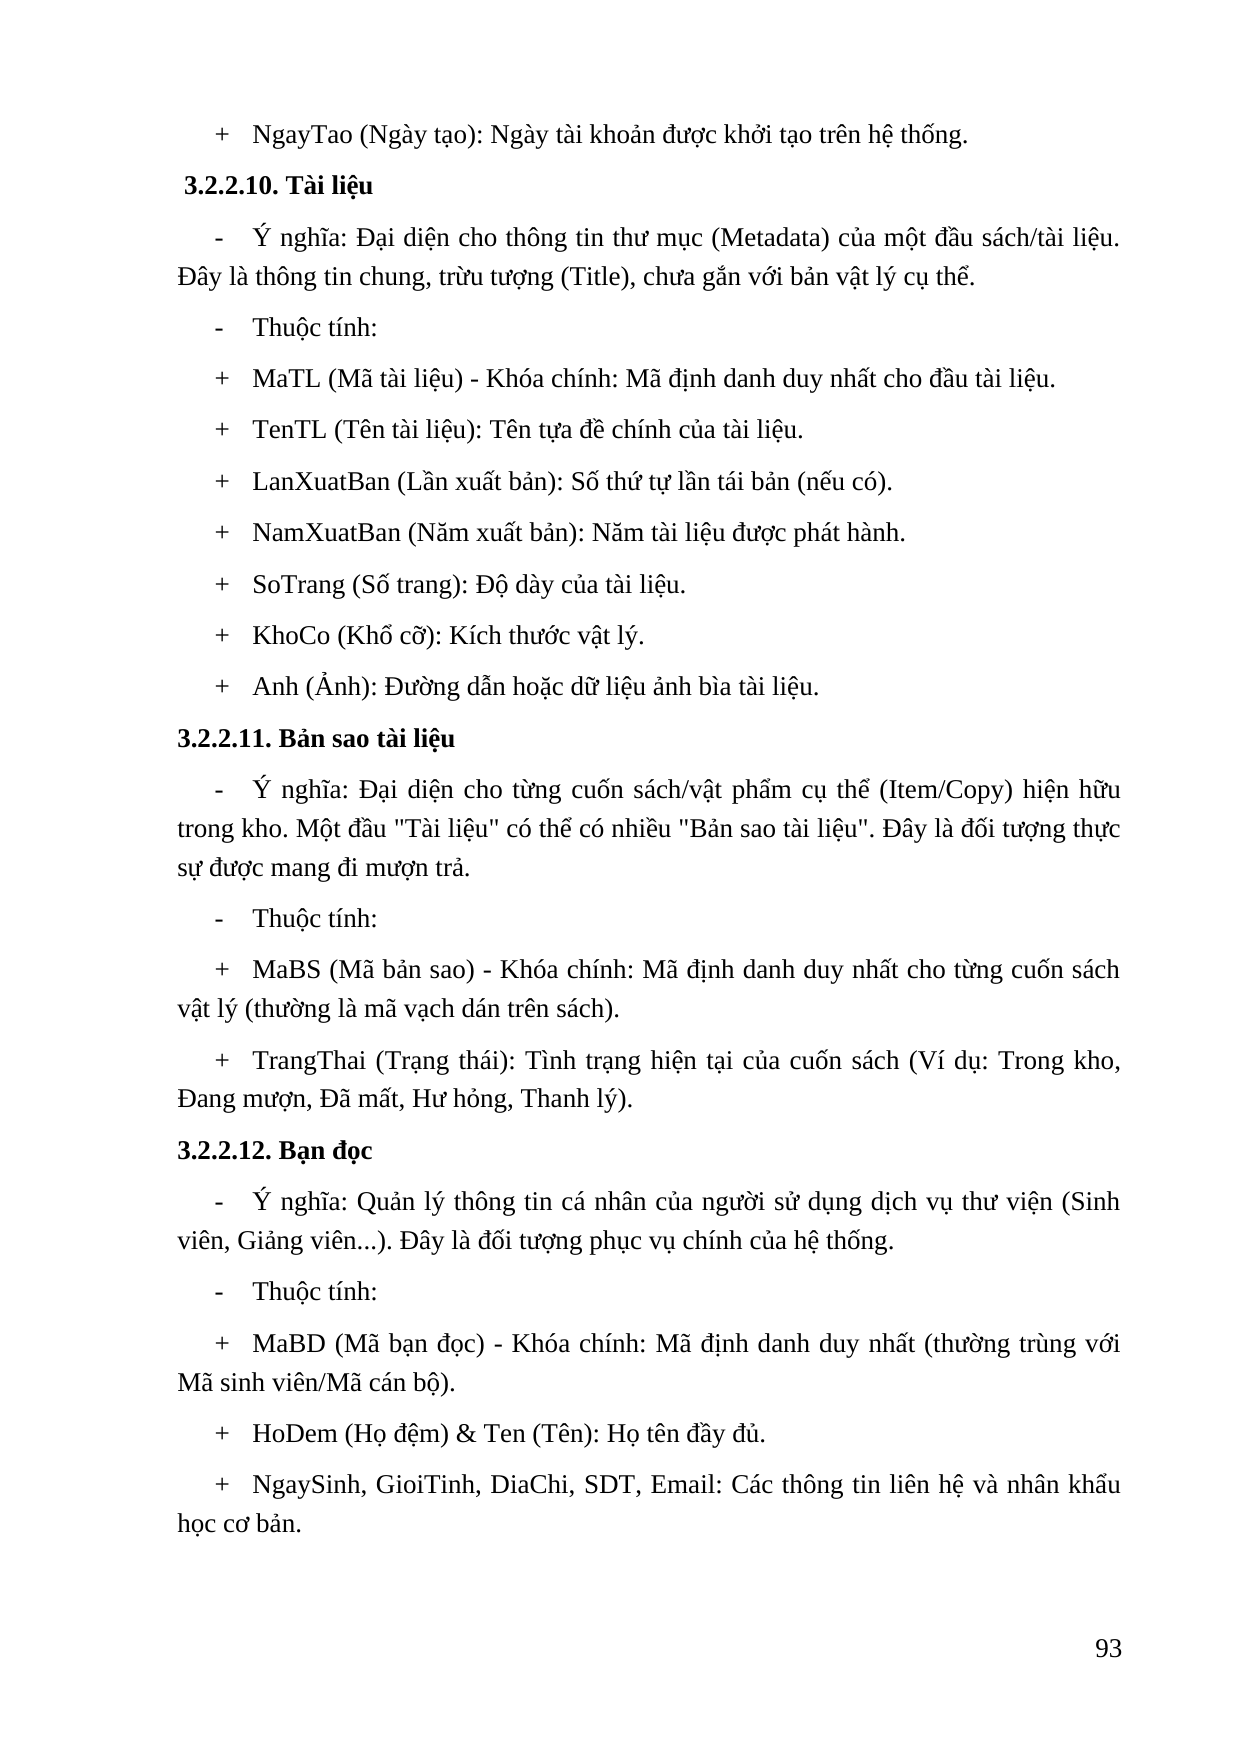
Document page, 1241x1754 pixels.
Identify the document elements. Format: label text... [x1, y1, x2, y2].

subtitle 3.2.2.12. Bạn đọc [177, 1134, 1122, 1165]
list HoDem (Họ đệm) & Ten (Tên): Họ tên đầy đủ. [177, 1417, 1122, 1448]
list TrangThai (Trạng thái): Tình trạng hiện tại của cuốn sách (Ví dụ: Trong kho, Đang mượn, Đã mất, Hư hỏng, Thanh lý). [177, 1044, 1122, 1114]
list TenTL (Tên tài liệu): Tên tựa đề chính của tài liệu. [177, 414, 1122, 445]
list LanXuatBan (Lần xuất bản): Số thứ tự lần tái bản (nếu có). [177, 465, 1122, 496]
list Ý nghĩa: Đại diện cho thông tin thư mục (Metadata) của một đầu sách/tài liệu. Đây là thông tin chung, trừu tượng (Title), chưa gắn với bản vật lý cụ thể. [177, 221, 1122, 291]
list Thuộc tính: [177, 1276, 1122, 1307]
list SoTrang (Số trang): Độ dày của tài liệu. [177, 568, 1122, 599]
list MaBD (Mã bạn đọc) - Khóa chính: Mã định danh duy nhất (thường trùng với Mã sinh viên/Mã cán bộ). [177, 1327, 1122, 1397]
list Anh (Ảnh): Đường dẫn hoặc dữ liệu ảnh bìa tài liệu. [177, 670, 1122, 702]
list Ý nghĩa: Quản lý thông tin cá nhân của người sử dụng dịch vụ thư viện (Sinh viên, Giảng viên...). Đây là đối tượng phục vụ chính của hệ thống. [177, 1185, 1122, 1255]
list NamXuatBan (Năm xuất bản): Năm tài liệu được phát hành. [177, 516, 1122, 547]
subtitle 3.2.2.11. Bản sao tài liệu [177, 722, 1122, 753]
list Thuộc tính: [177, 902, 1122, 933]
list NgayTao (Ngày tạo): Ngày tài khoản được khởi tạo trên hệ thống. [177, 118, 1122, 149]
list MaTL (Mã tài liệu) - Khóa chính: Mã định danh duy nhất cho đầu tài liệu. [177, 362, 1122, 393]
list KhoCo (Khổ cỡ): Kích thước vật lý. [177, 619, 1122, 650]
list Thuộc tính: [177, 311, 1122, 342]
list NgaySinh, GioiTinh, DiaChi, SDT, Email: Các thông tin liên hệ và nhân khẩu học cơ bản. [177, 1468, 1122, 1538]
list MaBS (Mã bản sao) - Khóa chính: Mã định danh duy nhất cho từng cuốn sách vật lý (thường là mã vạch dán trên sách). [177, 953, 1122, 1023]
list Ý nghĩa: Đại diện cho từng cuốn sách/vật phẩm cụ thể (Item/Copy) hiện hữu trong kho. Một đầu "Tài liệu" có thể có nhiều "Bản sao tài liệu". Đây là đối tượng thực sự được mang đi mượn trả. [177, 773, 1122, 882]
subtitle 3.2.2.10. Tài liệu [177, 169, 1122, 201]
